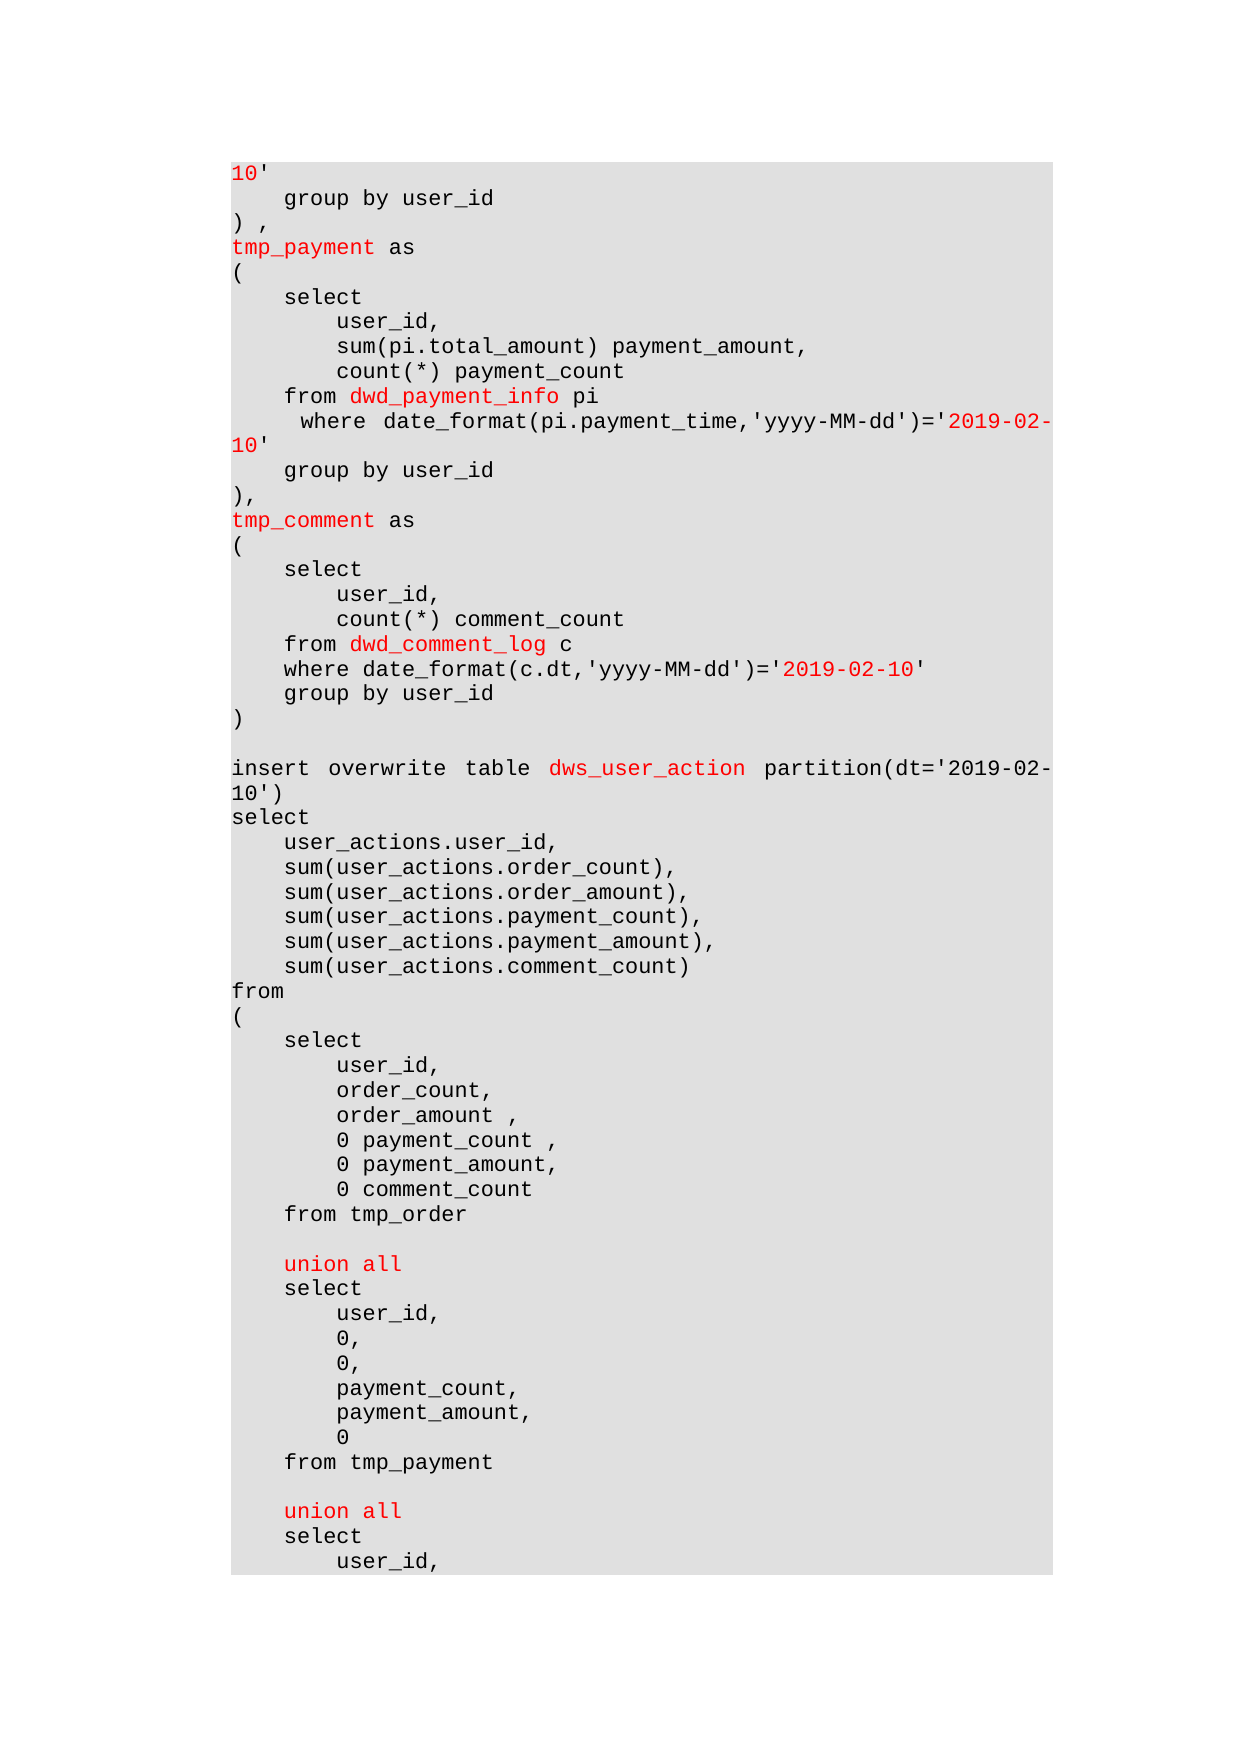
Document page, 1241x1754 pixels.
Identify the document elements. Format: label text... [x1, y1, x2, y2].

text 0 payment_count , [231, 1129, 1053, 1154]
text ( [231, 261, 1053, 286]
text group by user_id [231, 187, 1053, 212]
text 0 [231, 1426, 1053, 1451]
text user_id, [231, 1302, 1053, 1327]
text tmp_comment as [231, 509, 1053, 534]
text ( [231, 534, 1053, 559]
text order_amount , [231, 1104, 1053, 1129]
text user_id, [231, 311, 1053, 336]
text ), [231, 484, 1053, 509]
text payment_count, [231, 1377, 1053, 1402]
text where date_format(c.dt,'yyyy-MM-dd')='2019-02-10' [231, 658, 1053, 683]
text user_id, [231, 1054, 1053, 1079]
text sum(user_actions.order_amount), [231, 881, 1053, 906]
text insert overwrite table dws_user_action partition(dt='2019-02-10') [231, 757, 1053, 807]
text select [231, 1030, 1053, 1054]
text union all [231, 1253, 1053, 1278]
text from tmp_payment [231, 1451, 1053, 1476]
text ) , [231, 212, 1053, 236]
text select [231, 807, 1053, 831]
text from [231, 980, 1053, 1005]
text 0, [231, 1327, 1053, 1352]
text sum(user_actions.order_count), [231, 856, 1053, 881]
text select [231, 559, 1053, 583]
text tmp_payment as [231, 236, 1053, 261]
text ) [231, 707, 1053, 732]
text select [231, 286, 1053, 311]
text user_id, [231, 1550, 1053, 1575]
text payment_amount, [231, 1402, 1053, 1426]
text ( [231, 1005, 1053, 1030]
text from dwd_payment_info pi [231, 385, 1053, 410]
text group by user_id [231, 683, 1053, 707]
text where date_format(pi.payment_time,'yyyy-MM-dd')='2019-02-10' [231, 410, 1053, 459]
text 0 comment_count [231, 1178, 1053, 1203]
text user_id, [231, 583, 1053, 608]
text count(*) payment_count [231, 360, 1053, 385]
text sum(pi.total_amount) payment_amount, [231, 336, 1053, 360]
text count(*) comment_count [231, 608, 1053, 633]
text order_count, [231, 1079, 1053, 1104]
text from tmp_order [231, 1203, 1053, 1228]
text sum(user_actions.payment_amount), [231, 931, 1053, 955]
text user_actions.user_id, [231, 831, 1053, 856]
text sum(user_actions.payment_count), [231, 906, 1053, 931]
text from dwd_comment_log c [231, 633, 1053, 658]
text group by user_id [231, 459, 1053, 484]
text sum(user_actions.comment_count) [231, 955, 1053, 980]
text 0, [231, 1352, 1053, 1377]
text 0 payment_amount, [231, 1154, 1053, 1178]
text select [231, 1278, 1053, 1302]
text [231, 162, 1053, 187]
text union all [231, 1501, 1053, 1526]
text select [231, 1526, 1053, 1550]
